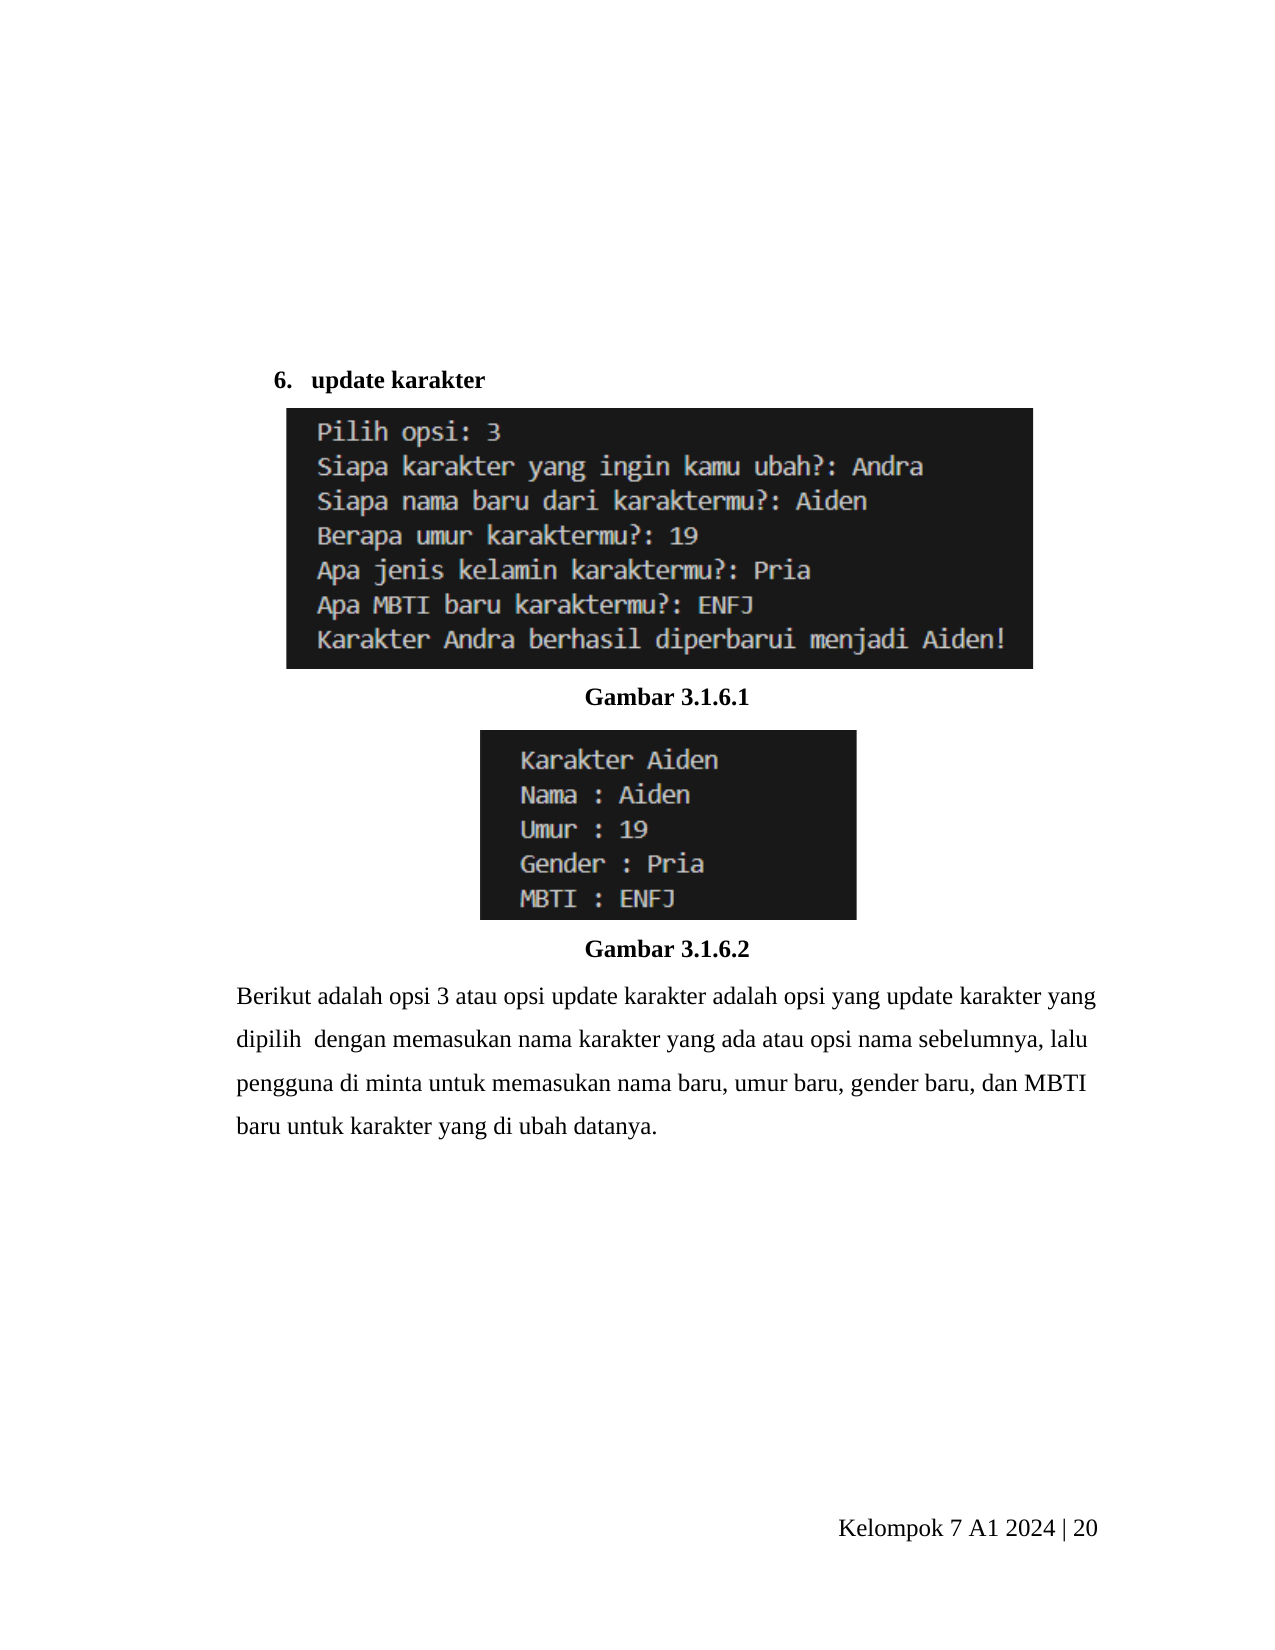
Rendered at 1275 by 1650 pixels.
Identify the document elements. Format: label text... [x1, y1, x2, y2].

subtitle Gambar 3.1.6.1 [236, 682, 1098, 711]
picture [480, 730, 857, 920]
subtitle update karakter [274, 366, 1098, 394]
subtitle Gambar 3.1.6.2 [236, 934, 1098, 962]
text Berikut adalah opsi 3 atau opsi update karakter adalah opsi yang update karakter yang dipilih dengan memasukan nama karakter yang ada atau opsi nama sebelumnya, lalu pengguna di minta untuk memasukan nama baru, umur baru, gender baru, dan MBTI baru untuk karakter yang di ubah datanya. [236, 981, 1098, 1139]
picture [286, 408, 1034, 669]
